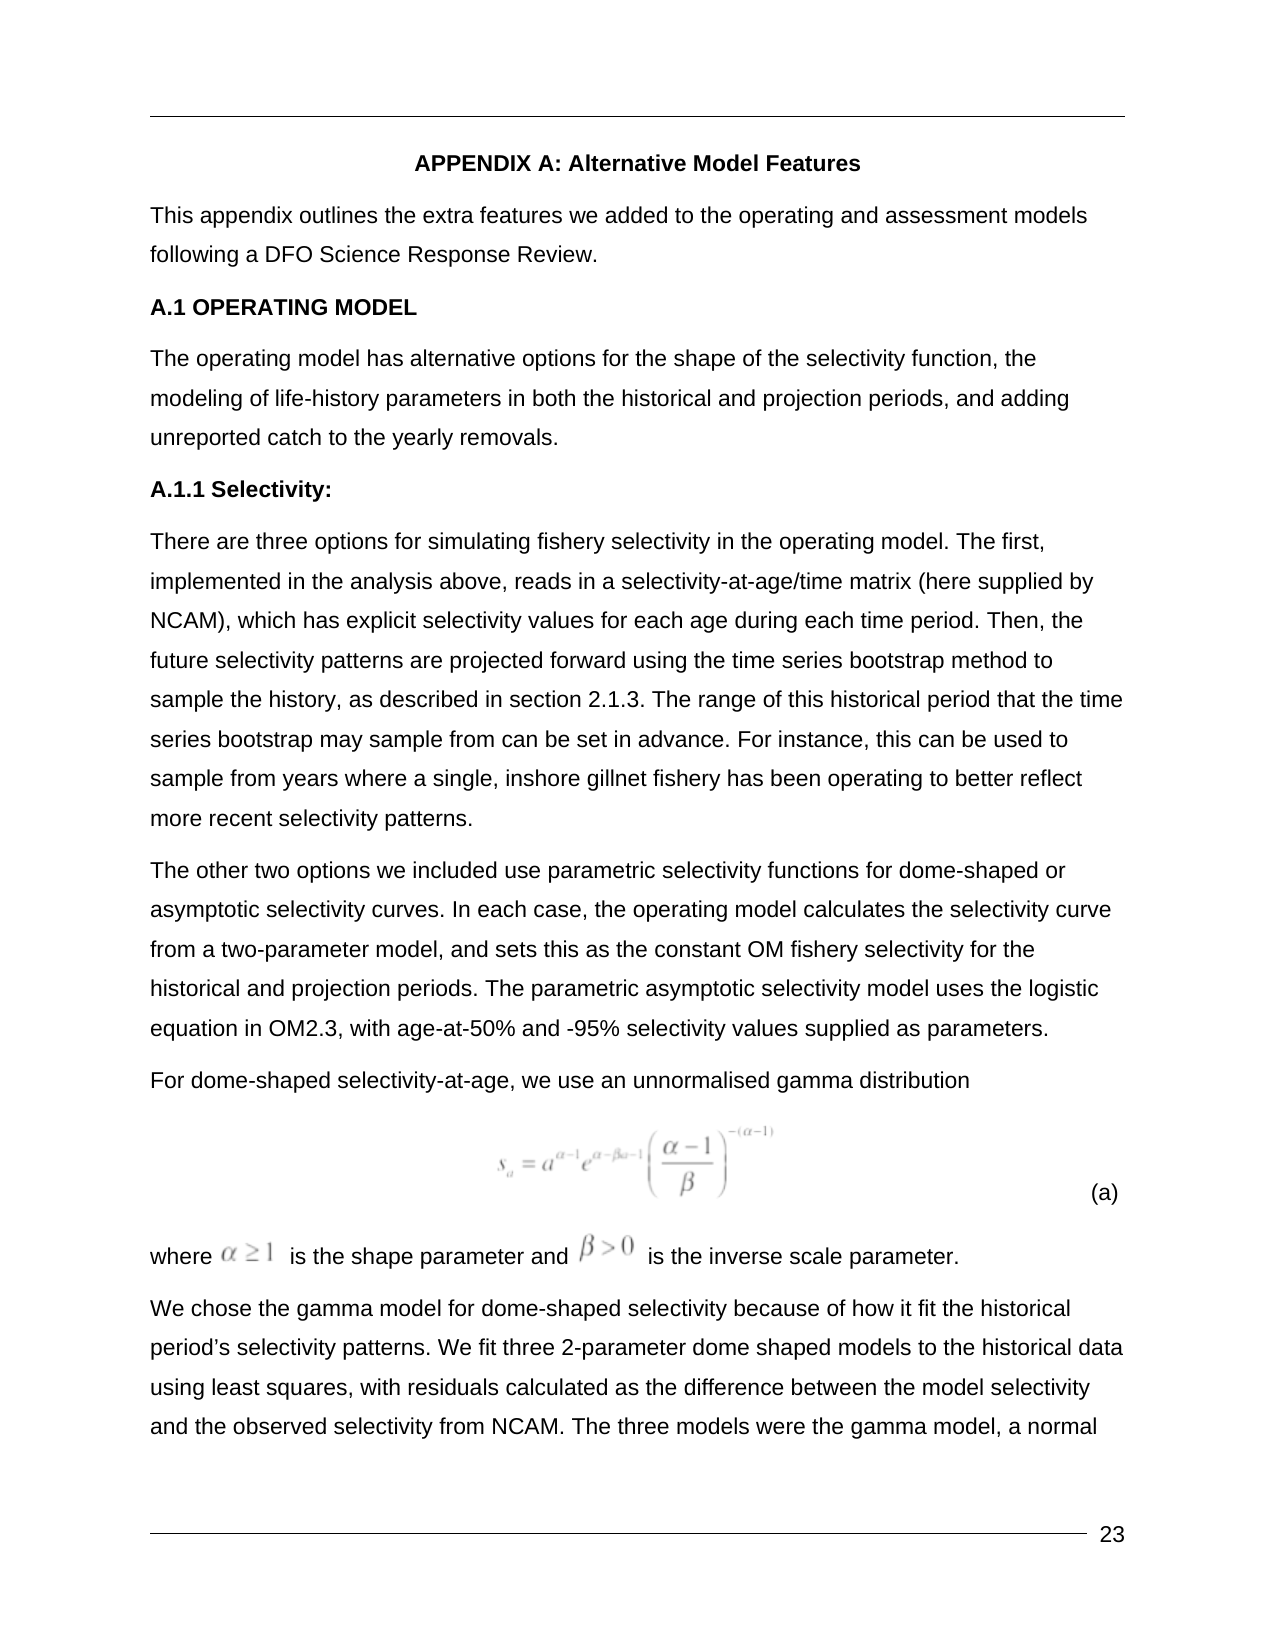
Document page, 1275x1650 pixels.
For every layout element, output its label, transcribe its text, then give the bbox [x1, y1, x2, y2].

text APPENDIX A: Alternative Model Features [150, 150, 1125, 176]
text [150, 1295, 1125, 1440]
text A.1 OPERATING MODEL [150, 293, 1125, 320]
text There are three options for simulating fishery selectivity in the operating model. The first, implemented in the analysis above, reads in a selectivity-at-age/time matrix (here supplied by NCAM), which has explicit selectivity values for each age during each time period. Then, the future selectivity patterns are projected forward using the time series bootstrap method to sample the history, as described in section 2.1.3. The range of this historical period that the time series bootstrap may sample from can be set in advance. For instance, this can be used to sample from years where a single, inshore gillnet fishery has been operating to better reflect more recent selectivity patterns. [150, 528, 1125, 831]
text For dome-shaped selectivity-at-age, we use an unnormalised gamma distribution [150, 1067, 1125, 1093]
text A.1.1 Selectivity: [150, 476, 1125, 503]
text This appendix outlines the extra features we added to the operating and assessment models following a DFO Science Response Review. [150, 202, 1125, 268]
text The other two options we included use parametric selectivity functions for dome-shaped or asymptotic selectivity curves. In each case, the operating model calculates the selectivity curve from a two-parameter model, and sets this as the constant OM fishery selectivity for the historical and projection periods. The parametric asymptotic selectivity model uses the logistic equation in OM2.3, with age-at-50% and -95% selectivity values supplied as parameters. [150, 857, 1125, 1041]
text The operating model has alternative options for the shape of the selectivity function, the modeling of life-history parameters in both the historical and projection periods, and adding unreported catch to the yearly removals. [150, 345, 1125, 451]
text where is the shape parameter and is the inverse scale parameter. [150, 1231, 1125, 1269]
text (a) [150, 1118, 1125, 1205]
